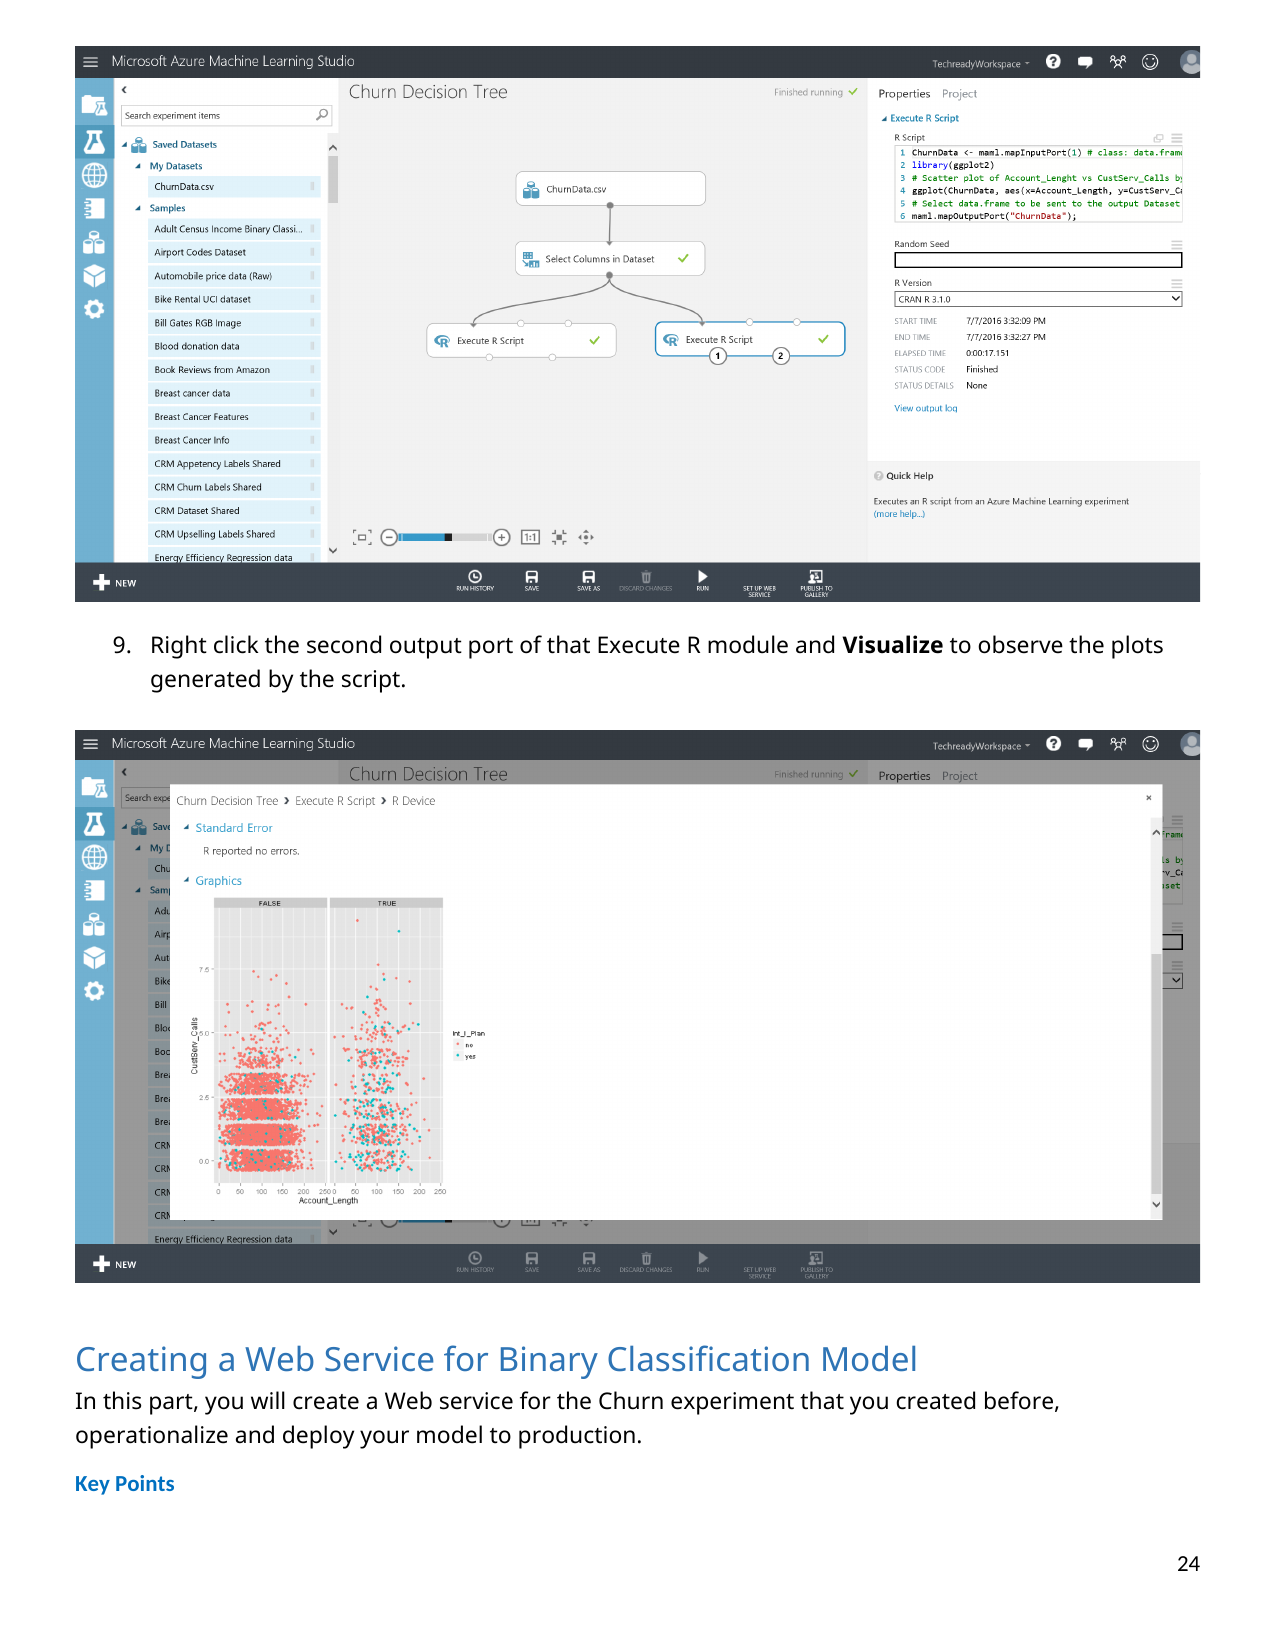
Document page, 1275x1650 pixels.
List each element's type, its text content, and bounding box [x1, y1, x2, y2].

text In this part, you will create a Web service for the Churn experiment that you created before, operationalize and deploy your model to production. [75, 1385, 1200, 1450]
picture [75, 730, 1200, 1283]
list Right click the second output port of that Execute R module and Visualize to observe the plots generated by the script. [112, 629, 1200, 694]
text Key Points [75, 1469, 1200, 1497]
subtitle Creating a Web Service for Binary Classification Model [75, 1336, 1200, 1381]
picture [75, 46, 1200, 602]
